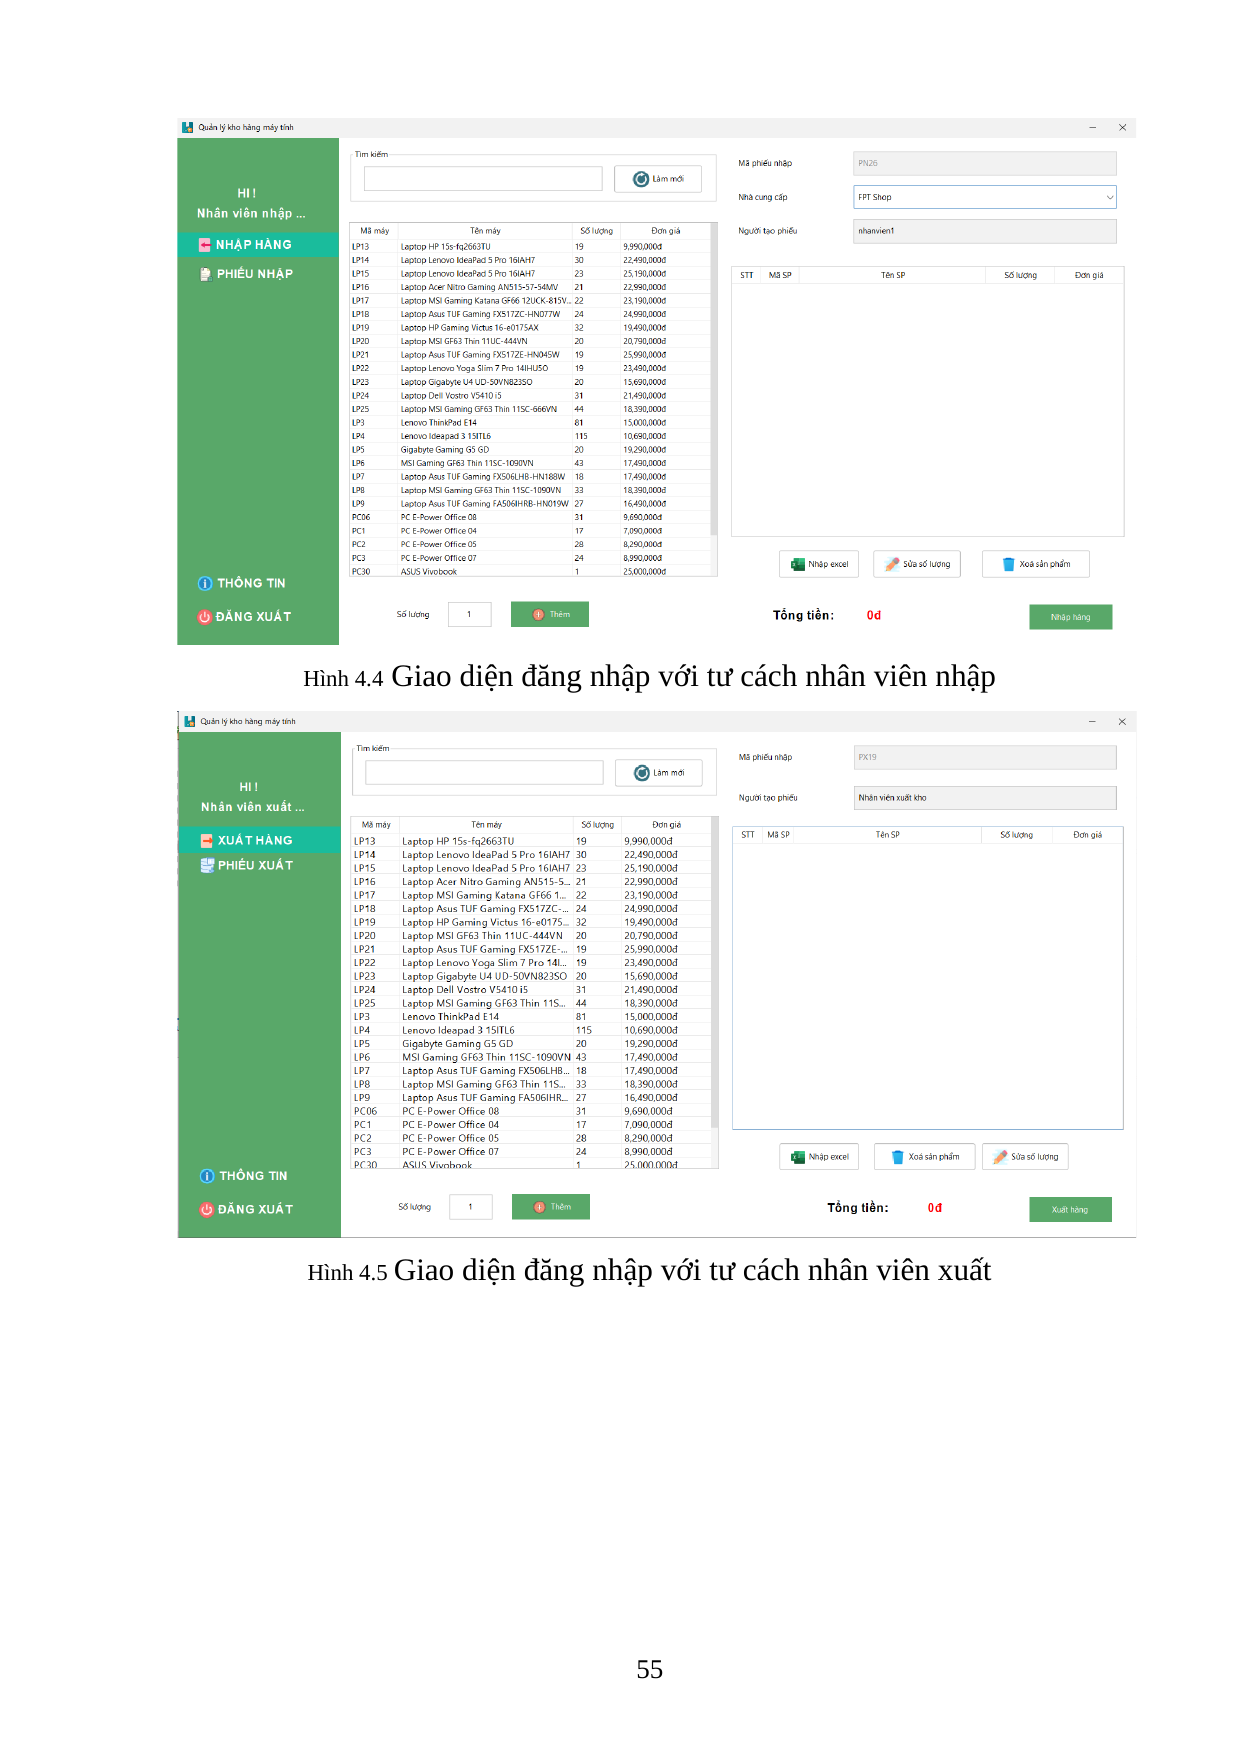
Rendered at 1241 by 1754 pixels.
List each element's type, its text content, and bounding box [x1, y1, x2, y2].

picture [177, 711, 1137, 1238]
text Hình 4.4 Giao diện đăng nhập với tư cách nhân viên nhập [177, 658, 1122, 693]
picture [177, 118, 1137, 645]
text Hình 4.5 Giao diện đăng nhập với tư cách nhân viên xuất [177, 1251, 1122, 1287]
